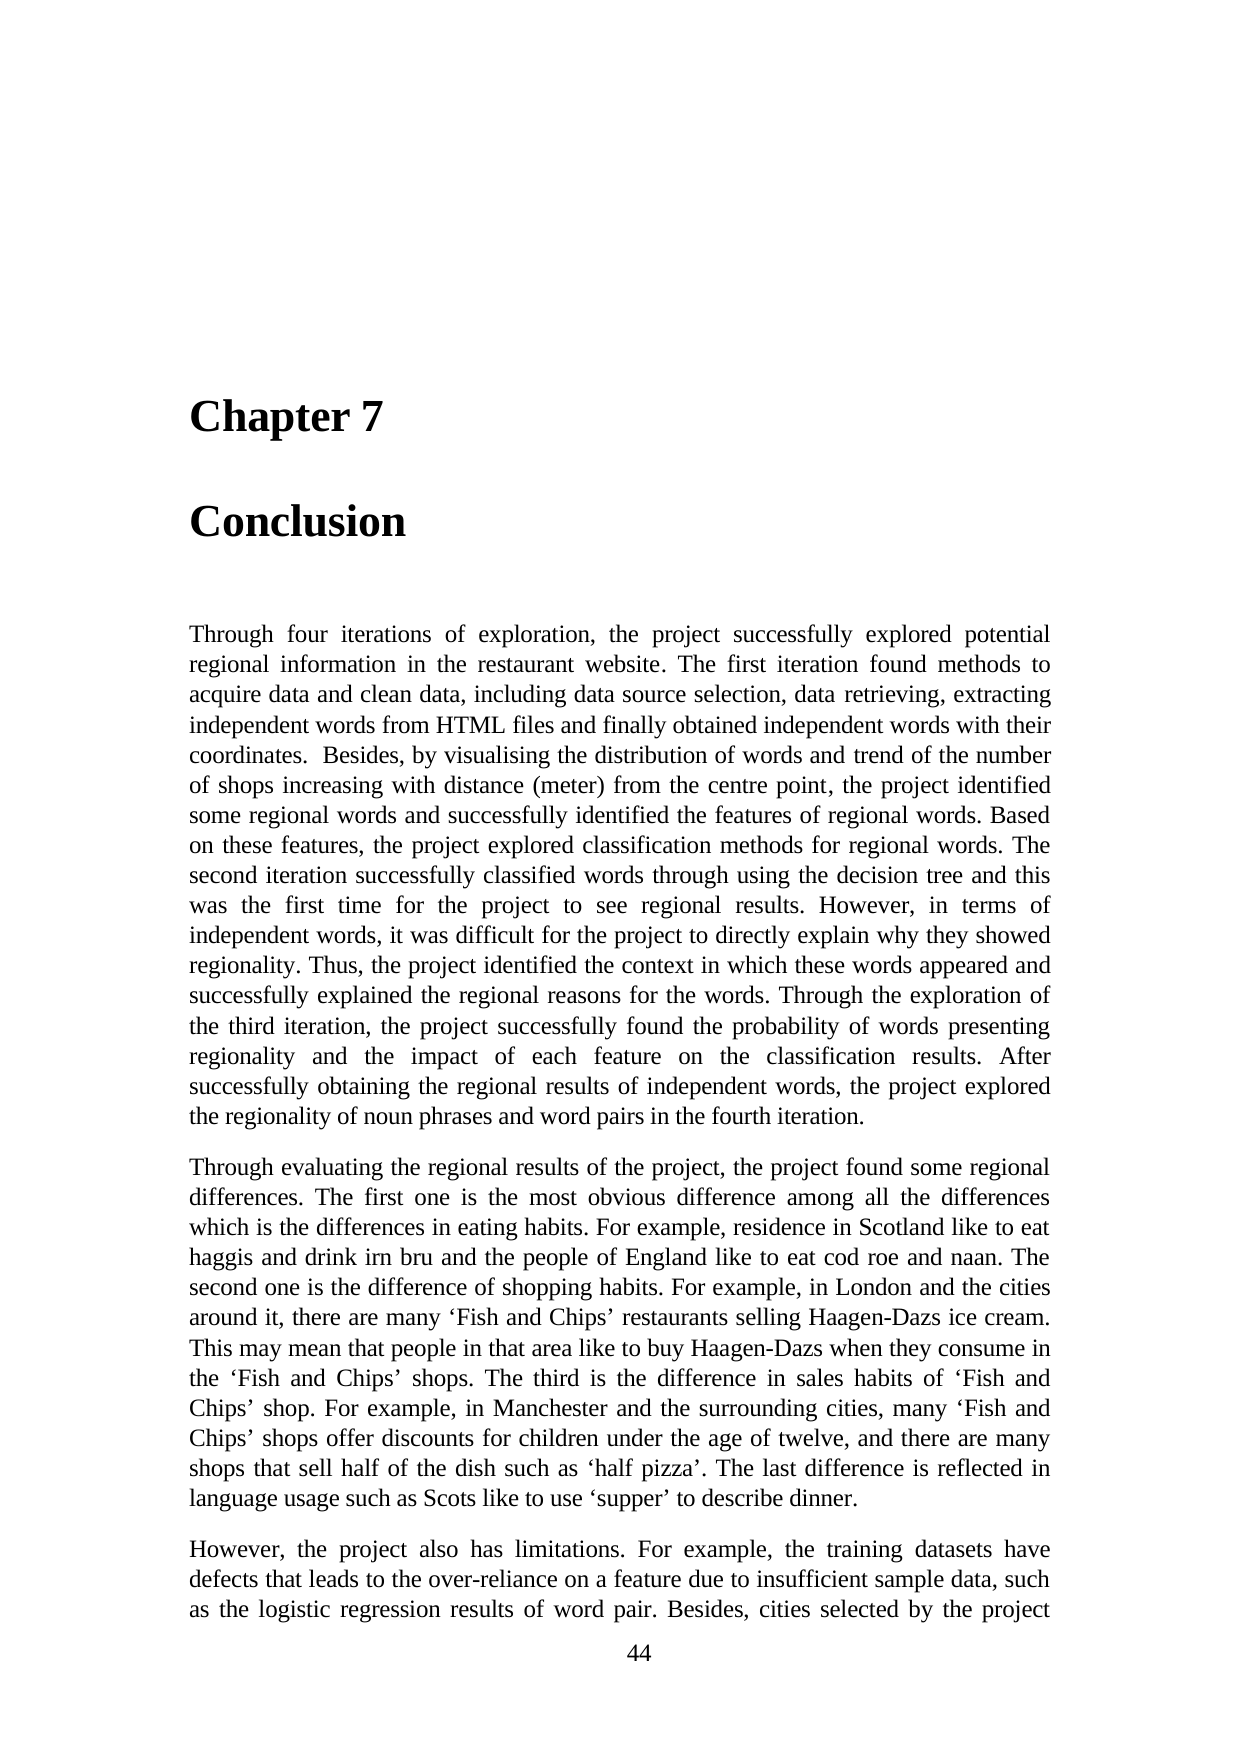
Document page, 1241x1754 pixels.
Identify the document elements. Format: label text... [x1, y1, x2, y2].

subtitle Conclusion [189, 388, 1051, 546]
text Through four iterations of exploration, the project successfully explored potential regional information in the restaurant website. The first iteration found methods to acquire data and clean data, including data source selection, data retrieving, extracting independent words from HTML files and finally obtained independent words with their coordinates. Besides, by visualising the distribution of words and trend of the number of shops increasing with distance (meter) from the centre point, the project identified some regional words and successfully identified the features of regional words. Based on these features, the project explored classification methods for regional words. The second iteration successfully classified words through using the decision tree and this was the first time for the project to see regional results. However, in terms of independent words, it was difficult for the project to directly explain why they showed regionality. Thus, the project identified the context in which these words appeared and successfully explained the regional reasons for the words. Through the exploration of the third iteration, the project successfully found the probability of words presenting regionality and the impact of each feature on the classification results. After successfully obtaining the regional results of independent words, the project explored the regionality of noun phrases and word pairs in the fourth iteration. [189, 619, 1051, 1130]
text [189, 1534, 1051, 1623]
text Through evaluating the regional results of the project, the project found some regional differences. The first one is the most obvious difference among all the differences which is the differences in eating habits. For example, residence in Scotland like to eat haggis and drink irn bru and the people of England like to eat cod roe and naan. The second one is the difference of shopping habits. For example, in London and the cities around it, there are many ‘Fish and Chips’ restaurants selling Haagen-Dazs ice cream. This may mean that people in that area like to buy Haagen-Dazs when they consume in the ‘Fish and Chips’ shops. The third is the difference in sales habits of ‘Fish and Chips’ shop. For example, in Manchester and the surrounding cities, many ‘Fish and Chips’ shops offer discounts for children under the age of twelve, and there are many shops that sell half of the dish such as ‘half pizza’. The last difference is reflected in language usage such as Scots like to use ‘supper’ to describe dinner. [189, 1152, 1051, 1512]
